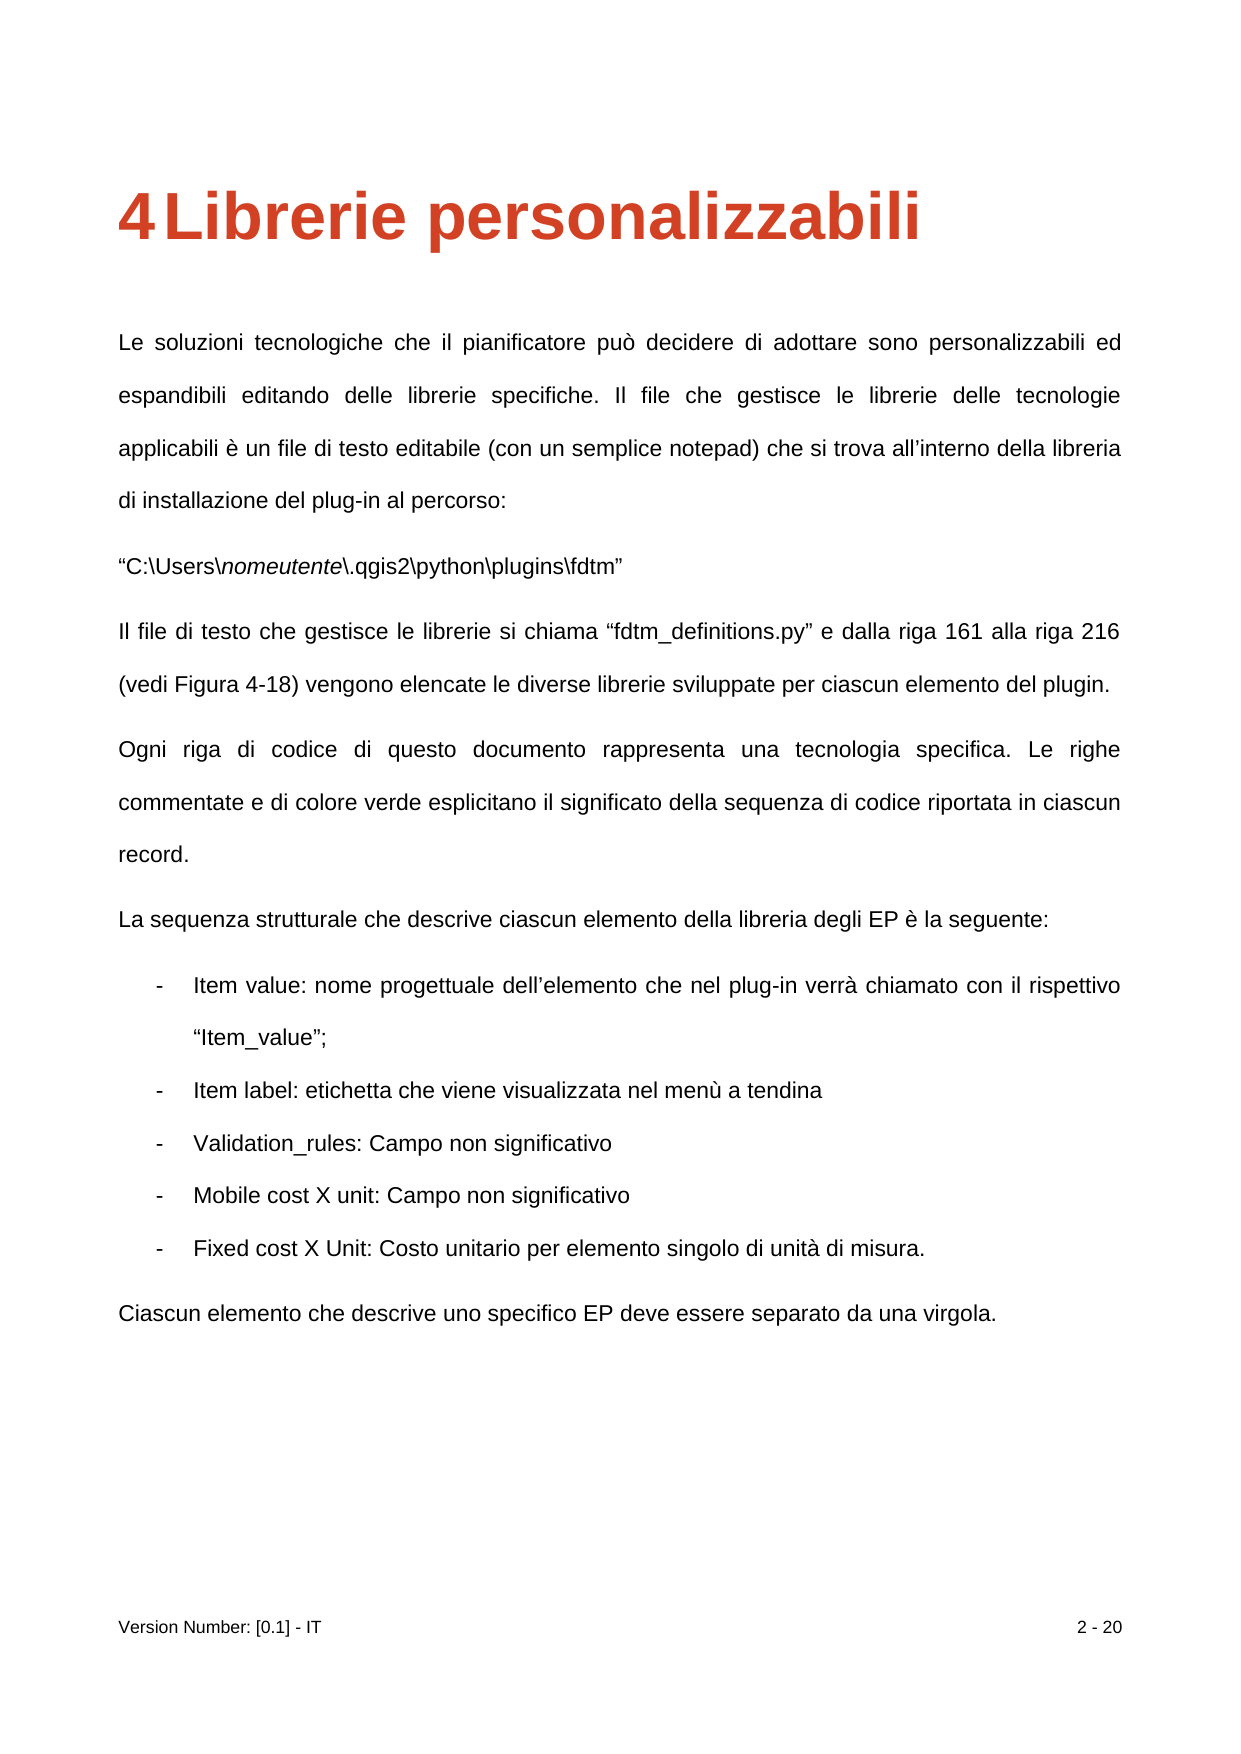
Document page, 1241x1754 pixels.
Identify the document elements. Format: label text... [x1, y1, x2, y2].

text Ciascun elemento che descrive uno specifico EP deve essere separato da una virgola. [118, 1300, 1122, 1327]
text La sequenza strutturale che descrive ciascun elemento della libreria degli EP è la seguente: [118, 906, 1122, 933]
subtitle Librerie personalizzabili [118, 177, 1122, 253]
text Ogni riga di codice di questo documento rappresenta una tecnologia specifica. Le righe commentate e di colore verde esplicitano il significato della sequenza di codice riportata in ciascun record. [118, 736, 1122, 868]
list Item label: etichetta che viene visualizzata nel menù a tendina [156, 1077, 1122, 1103]
list Mobile cost X unit: Campo non significativo [156, 1182, 1122, 1209]
text “C:\Users\nomeutente\.qgis2\python\plugins\fdtm” [118, 553, 1122, 579]
text Le soluzioni tecnologiche che il pianificatore può decidere di adottare sono personalizzabili ed espandibili editando delle librerie specifiche. Il file che gestisce le librerie delle tecnologie applicabili è un file di testo editabile (con un semplice notepad) che si trova all’interno della libreria di installazione del plug-in al percorso: [118, 329, 1122, 514]
list Fixed cost X Unit: Costo unitario per elemento singolo di unità di misura. [156, 1235, 1122, 1262]
list Item value: nome progettuale dell’elemento che nel plug-in verrà chiamato con il rispettivo “Item_value”; [156, 972, 1122, 1051]
list Validation_rules: Campo non significativo [156, 1130, 1122, 1156]
